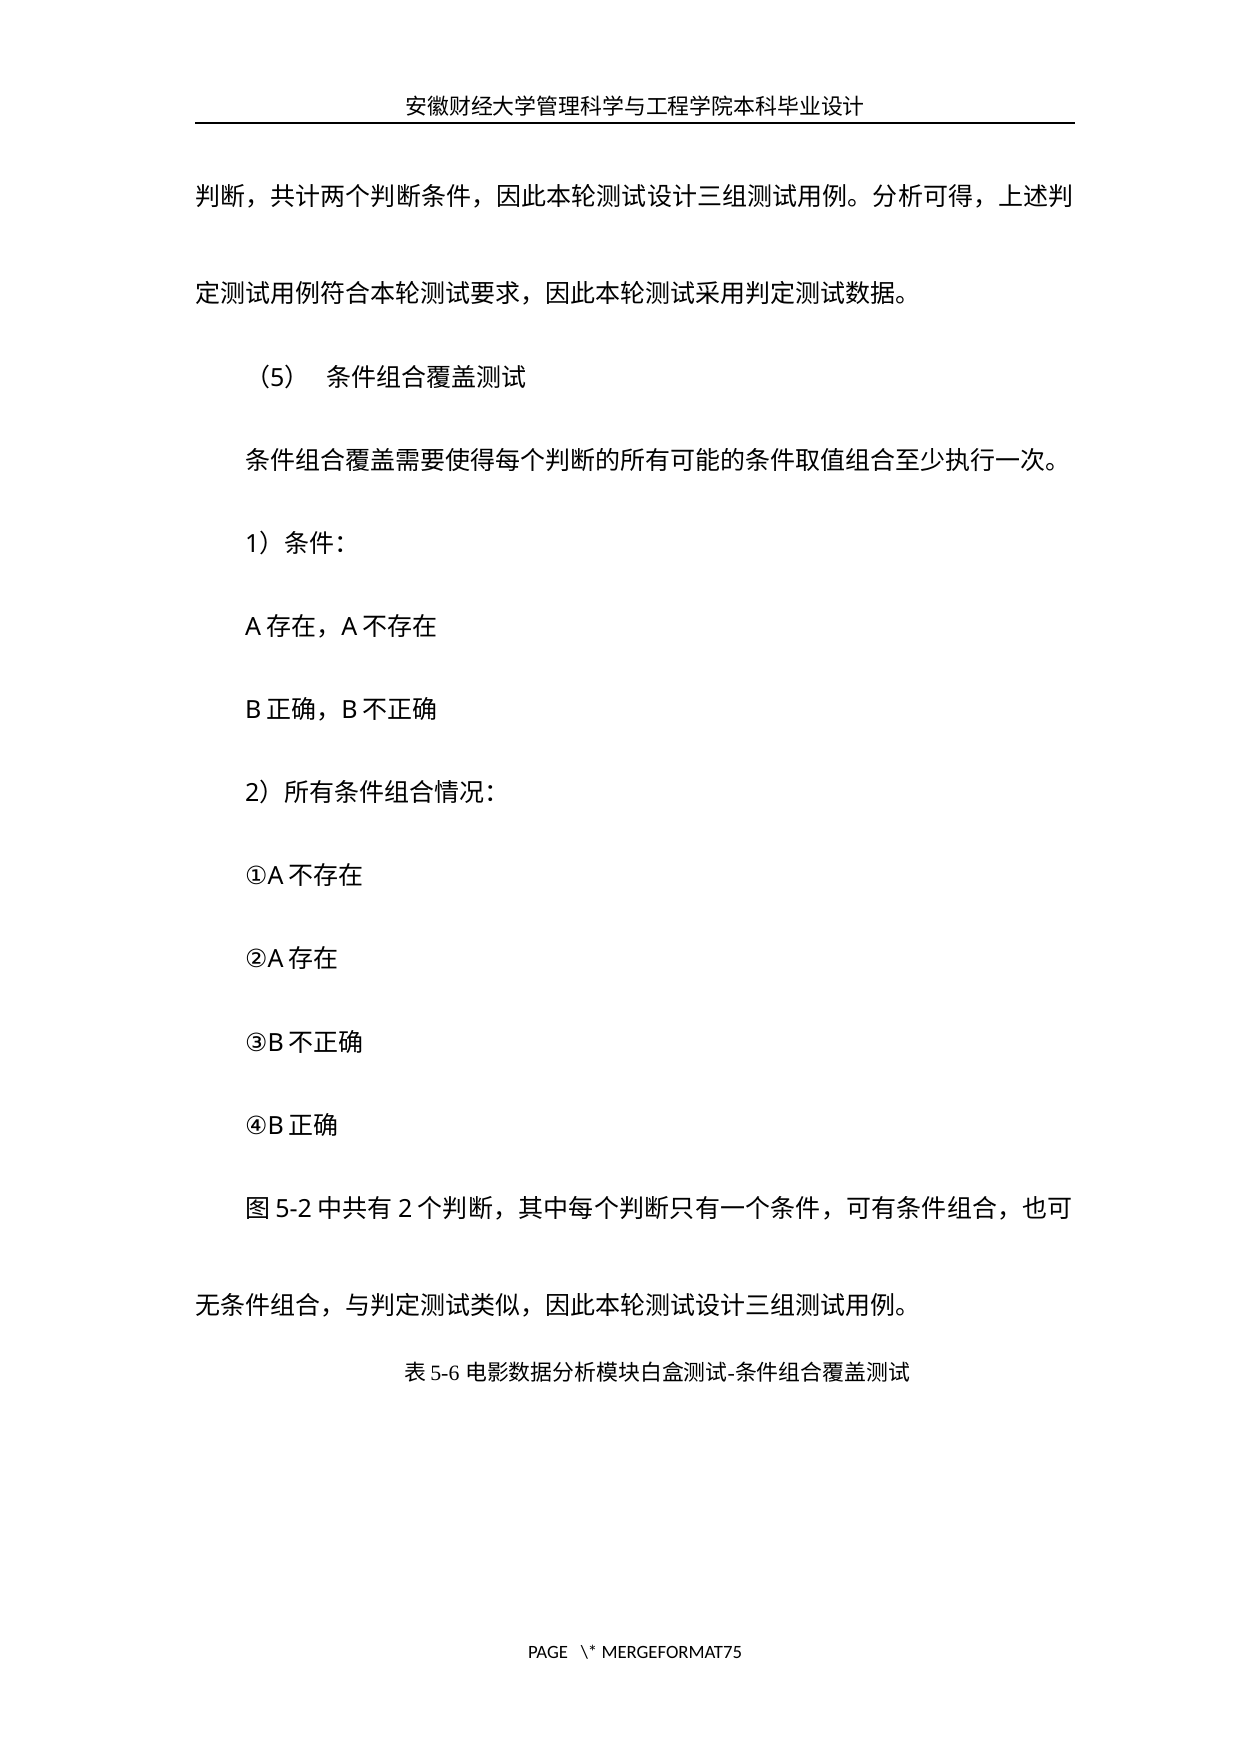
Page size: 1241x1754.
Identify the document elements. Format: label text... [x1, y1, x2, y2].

text 条件组合覆盖需要使得每个判断的所有可能的条件取值组合至少执行一次。 [195, 426, 1075, 491]
text 图5-2中共有2个判断，其中每个判断只有一个条件，可有条件组合，也可无条件组合，与判定测试类似，因此本轮测试设计三组测试用例。 [195, 1174, 1075, 1336]
text B正确，B不正确 [195, 675, 1075, 740]
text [195, 162, 1075, 324]
list 条件组合覆盖测试 [195, 343, 1075, 408]
list ②A存在 [245, 924, 1075, 989]
text 表5-6 电影数据分析模块白盒测试-条件组合覆盖测试 [195, 1354, 1075, 1387]
list ③B不正确 [245, 1008, 1075, 1073]
list 2）所有条件组合情况： [245, 758, 1075, 823]
text A存在，A不存在 [195, 592, 1075, 657]
list 1）条件： [245, 509, 1075, 574]
list ④B正确 [245, 1091, 1075, 1156]
list ①A不存在 [245, 841, 1075, 906]
